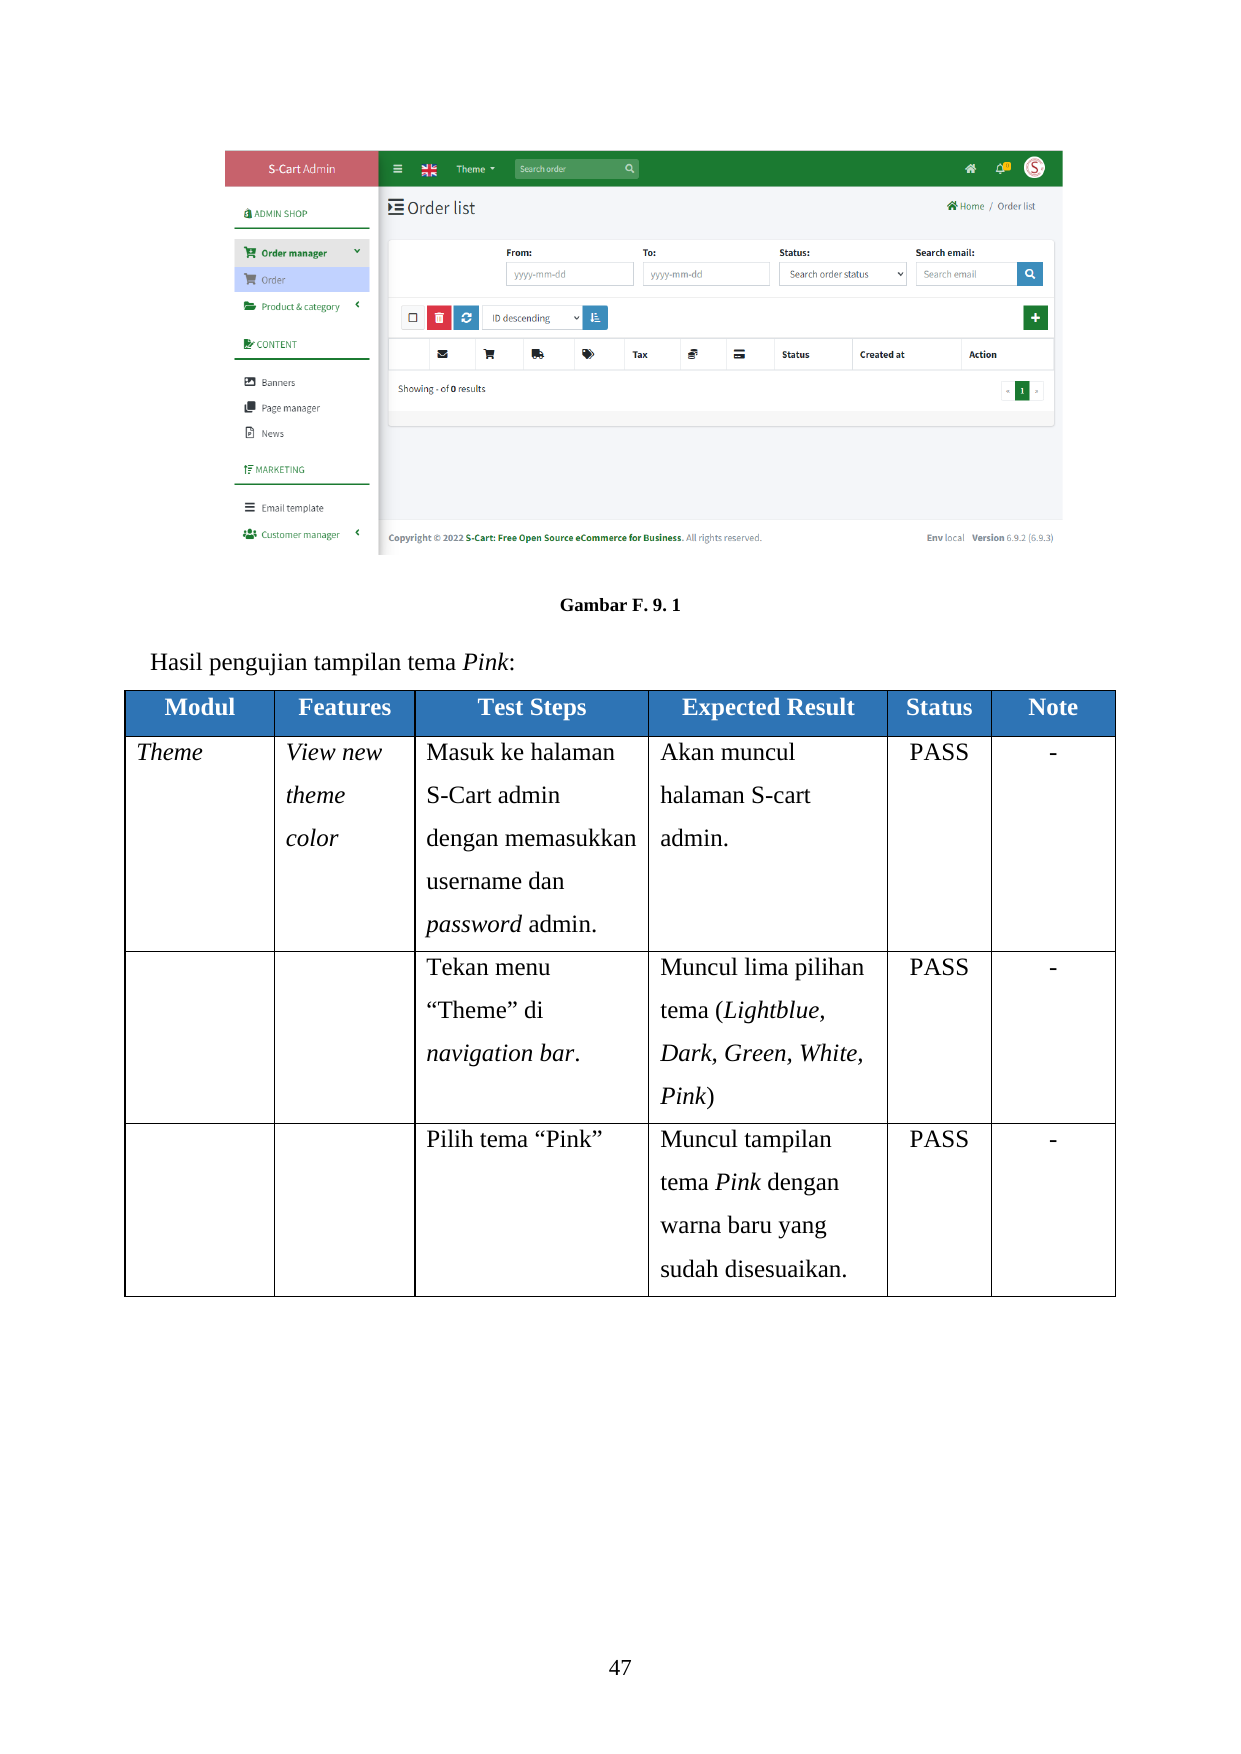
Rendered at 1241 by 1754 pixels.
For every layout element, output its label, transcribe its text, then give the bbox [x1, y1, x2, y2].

table_cell Pilih tema “Pink” [416, 1124, 648, 1296]
table_cell [275, 1124, 414, 1296]
table_cell Muncul tampilan tema Pink dengan warna baru yang sudah disesuaikan. [649, 1124, 887, 1296]
table_cell Akan muncul halaman S-cart admin. [649, 737, 887, 951]
table_cell [126, 952, 274, 1123]
table_cell Tekan menu “Theme” di navigation bar. [416, 952, 648, 1123]
table_cell Theme [126, 737, 274, 951]
table_cell View new theme color [275, 737, 414, 951]
table_header Status [888, 691, 991, 736]
table_header Test Steps [416, 691, 648, 736]
table_cell - [992, 1124, 1115, 1296]
table_cell PASS [888, 952, 991, 1123]
text Gambar F. 9. 1 [150, 594, 1090, 616]
table_cell Muncul lima pilihan tema (Lightblue, Dark, Green, White, Pink) [649, 952, 887, 1123]
table_header Modul [126, 691, 274, 736]
table_header Features [275, 691, 414, 736]
table_cell PASS [888, 737, 991, 951]
table_cell [126, 1124, 274, 1296]
table_cell PASS [888, 1124, 991, 1296]
table_header Note [992, 691, 1115, 736]
table_cell - [992, 737, 1115, 951]
text Hasil pengujian tampilan tema Pink: [150, 647, 1090, 676]
picture [225, 150, 1063, 555]
table_header Expected Result [649, 691, 887, 736]
table_cell Masuk ke halaman S-Cart admin dengan memasukkan username dan password admin. [416, 737, 648, 951]
table_cell [275, 952, 414, 1123]
table_cell - [992, 952, 1115, 1123]
